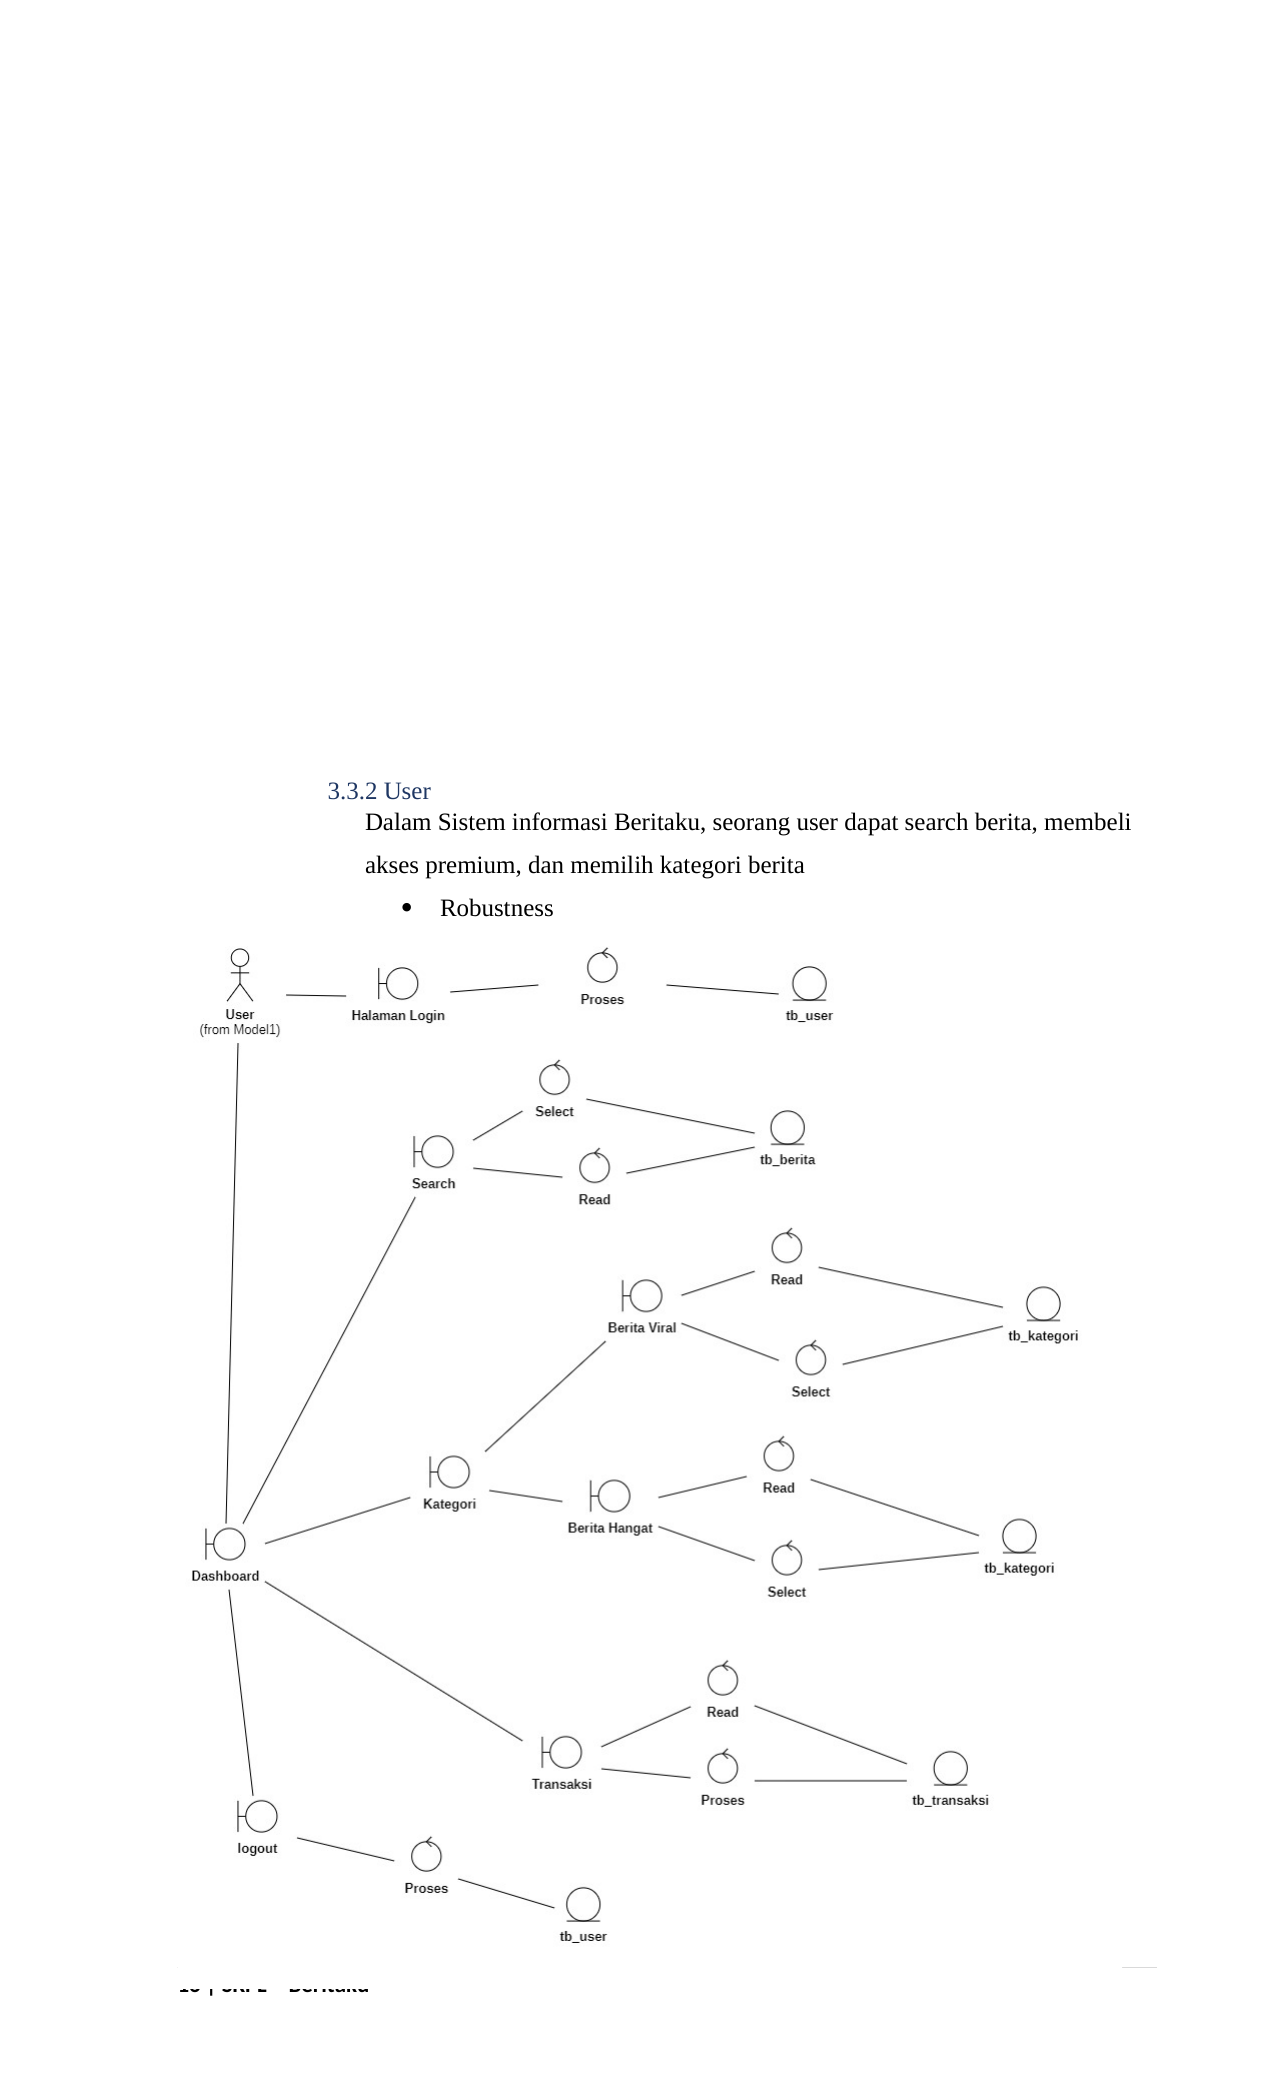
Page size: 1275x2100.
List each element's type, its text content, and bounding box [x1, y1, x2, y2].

subtitle 3.3.2 User [252, 776, 1157, 804]
list Robustness [402, 893, 1157, 922]
list Dalam Sistem informasi Beritaku, seorang user dapat search berita, membeli akses premium, dan memilih kategori berita [365, 807, 1157, 879]
picture [177, 938, 1123, 1989]
